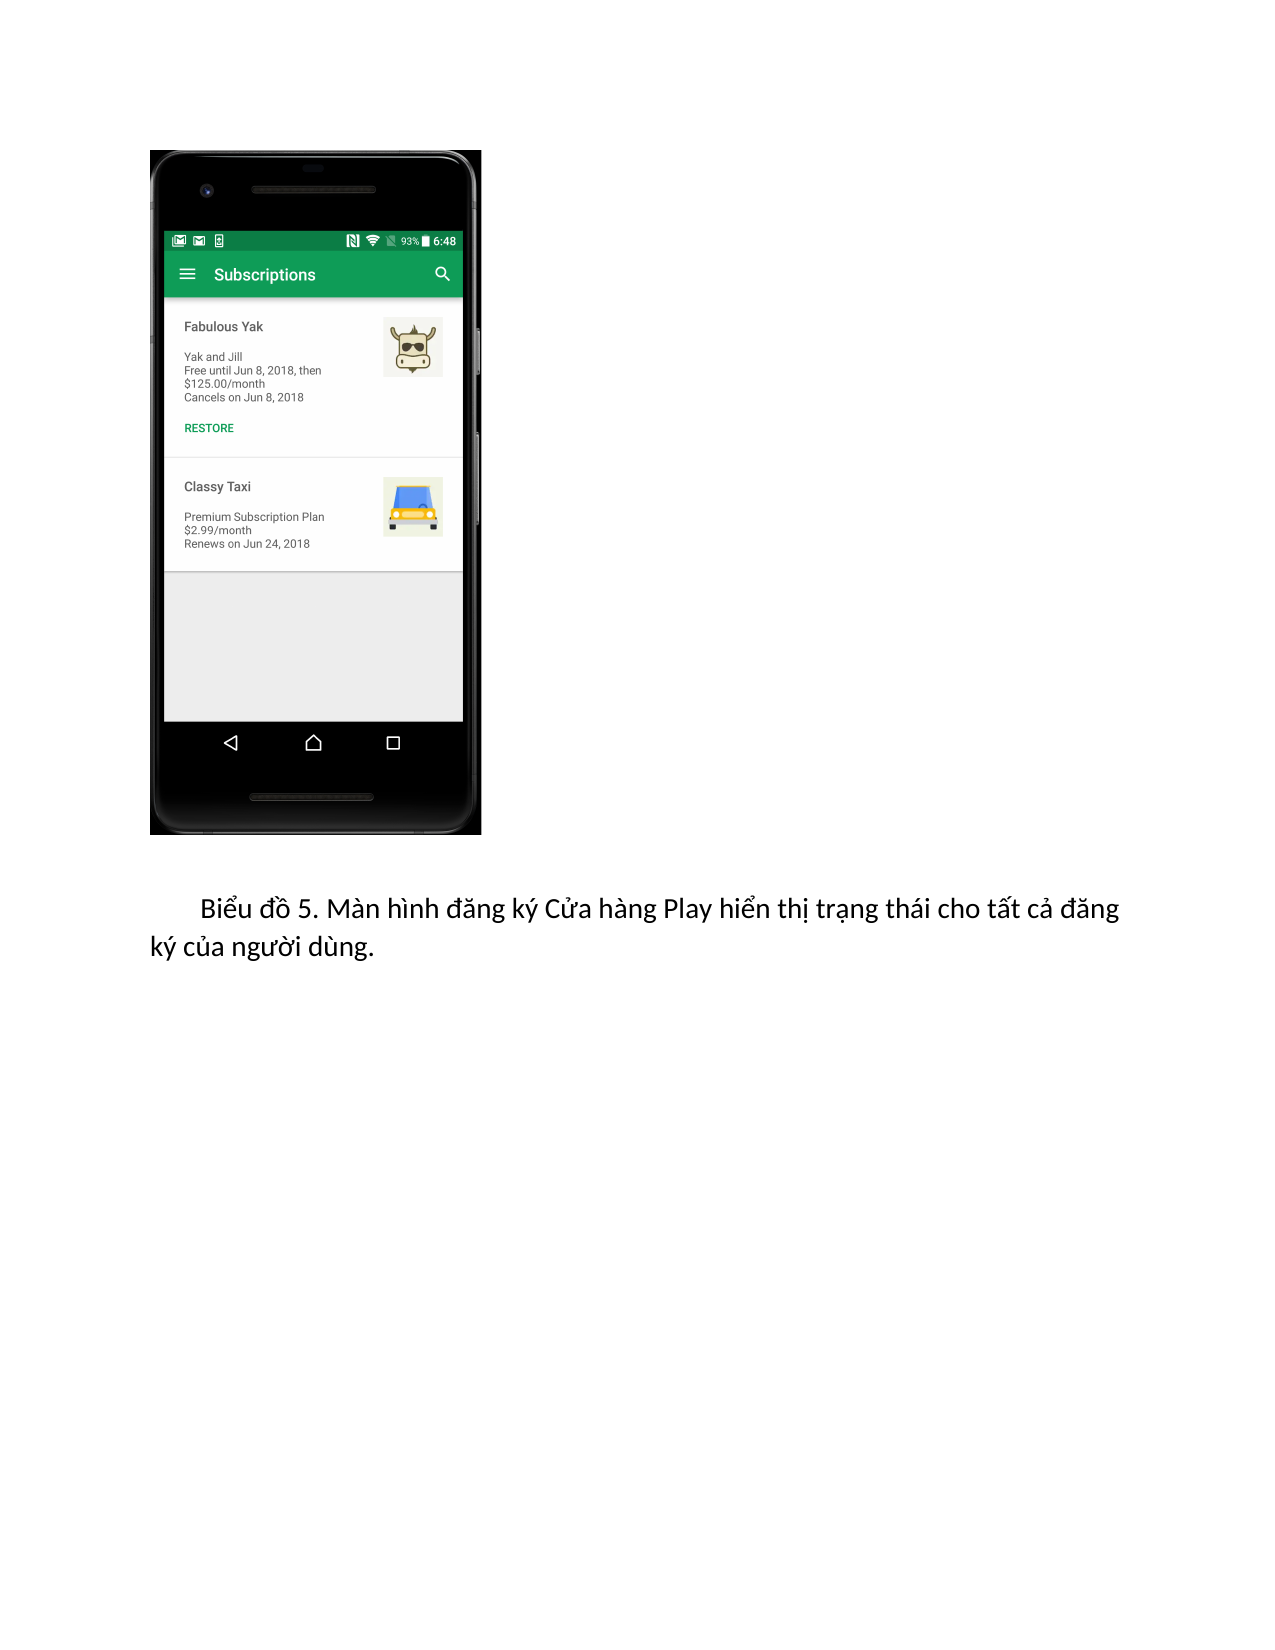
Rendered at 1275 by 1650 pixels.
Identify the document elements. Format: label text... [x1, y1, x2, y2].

text Biểu đồ 5. Màn hình đăng ký Cửa hàng Play hiển thị trạng thái cho tất cả đăng ký của người dùng. [150, 868, 1125, 964]
picture [150, 150, 482, 835]
